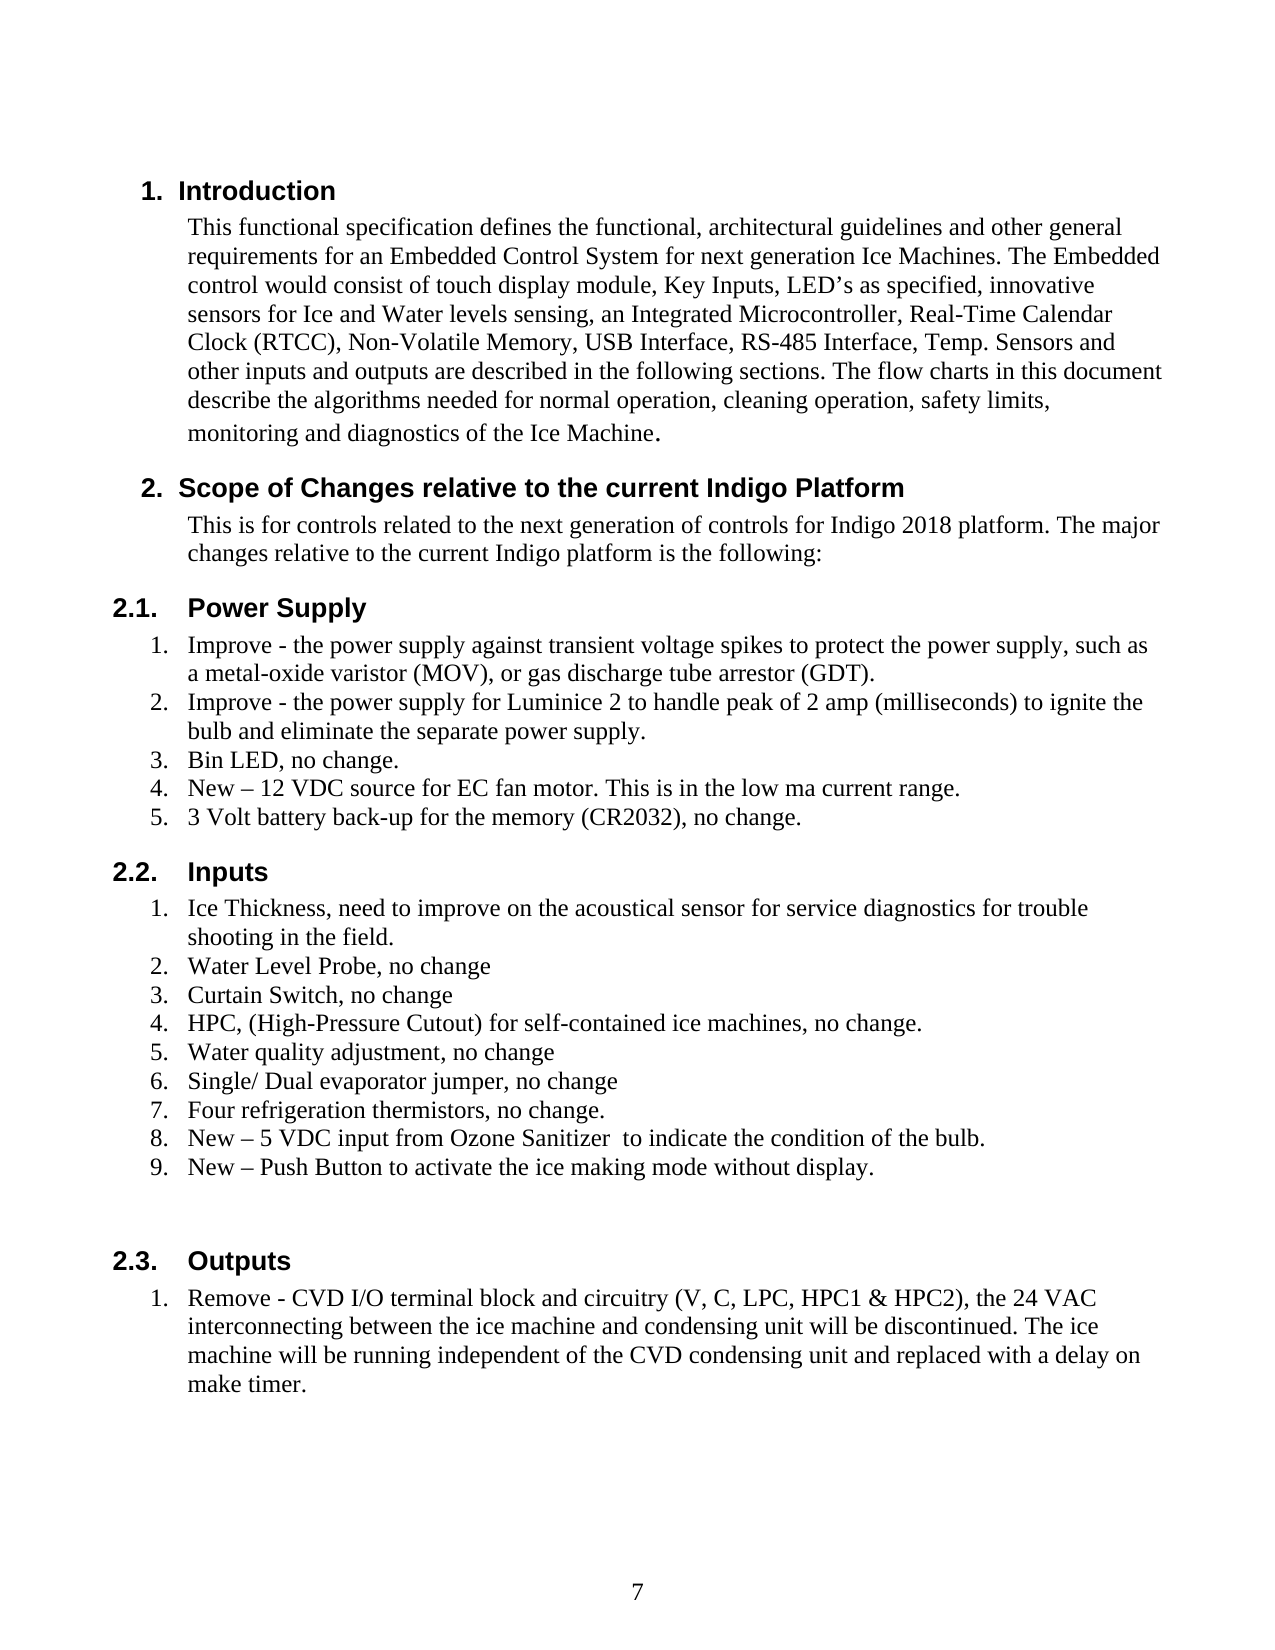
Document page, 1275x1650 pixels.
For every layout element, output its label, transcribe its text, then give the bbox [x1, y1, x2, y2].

list Single/ Dual evaporator jumper, no change [150, 1066, 1162, 1095]
list New – 5 VDC input from Ozone Sanitizer to indicate the condition of the bulb. [150, 1123, 1162, 1152]
subtitle Scope of Changes relative to the current Indigo Platform [141, 472, 1162, 503]
list Bin LED, no change. [150, 745, 1162, 773]
list Water Level Probe, no change [150, 951, 1162, 980]
list Water quality adjustment, no change [150, 1037, 1162, 1066]
list Improve - the power supply against transient voltage spikes to protect the power supply, such as a metal-oxide varistor (MOV), or gas discharge tube arrestor (GDT). [150, 630, 1162, 687]
text This functional specification defines the functional, architectural guidelines and other general requirements for an Embedded Control System for next generation Ice Machines. The Embedded control would consist of touch display module, Key Inputs, LED’s as specified, innovative sensors for Ice and Water levels sensing, an Integrated Microcontroller, Real-Time Calendar Clock (RTCC), Non-Volatile Memory, USB Interface, RS-485 Interface, Temp. Sensors and other inputs and outputs are described in the following sections. The flow charts in this document describe the algorithms needed for normal operation, cleaning operation, safety limits, monitoring and diagnostics of the Ice Machine. [187, 212, 1162, 447]
list New – Push Button to activate the ice making mode without display. [150, 1152, 1162, 1181]
subtitle Power Supply [112, 592, 1162, 623]
list 3 Volt battery back-up for the memory (CR2032), no change. [150, 802, 1162, 831]
list Improve - the power supply for Luminice 2 to handle peak of 2 amp (milliseconds) to ignite the bulb and eliminate the separate power supply. [150, 687, 1162, 745]
list Curtain Switch, no change [150, 980, 1162, 1008]
list HPC, (High-Pressure Cutout) for self-contained ice machines, no change. [150, 1008, 1162, 1037]
subtitle Outputs [112, 1245, 1162, 1276]
list Remove - CVD I/O terminal block and circuitry (V, C, LPC, HPC1 & HPC2), the 24 VAC interconnecting between the ice machine and condensing unit will be discontinued. The ice machine will be running independent of the CVD condensing unit and replaced with a delay on make timer. [150, 1283, 1162, 1398]
list Ice Thickness, need to improve on the acoustical sensor for service diagnostics for trouble shooting in the field. [150, 893, 1162, 951]
list Four refrigeration thermistors, no change. [150, 1095, 1162, 1123]
subtitle Introduction [141, 175, 1162, 206]
text This is for controls related to the next generation of controls for Indigo 2018 platform. The major changes relative to the current Indigo platform is the following: [187, 510, 1162, 567]
list New – 12 VDC source for EC fan motor. This is in the low ma current range. [150, 773, 1162, 802]
subtitle Inputs [112, 856, 1162, 887]
